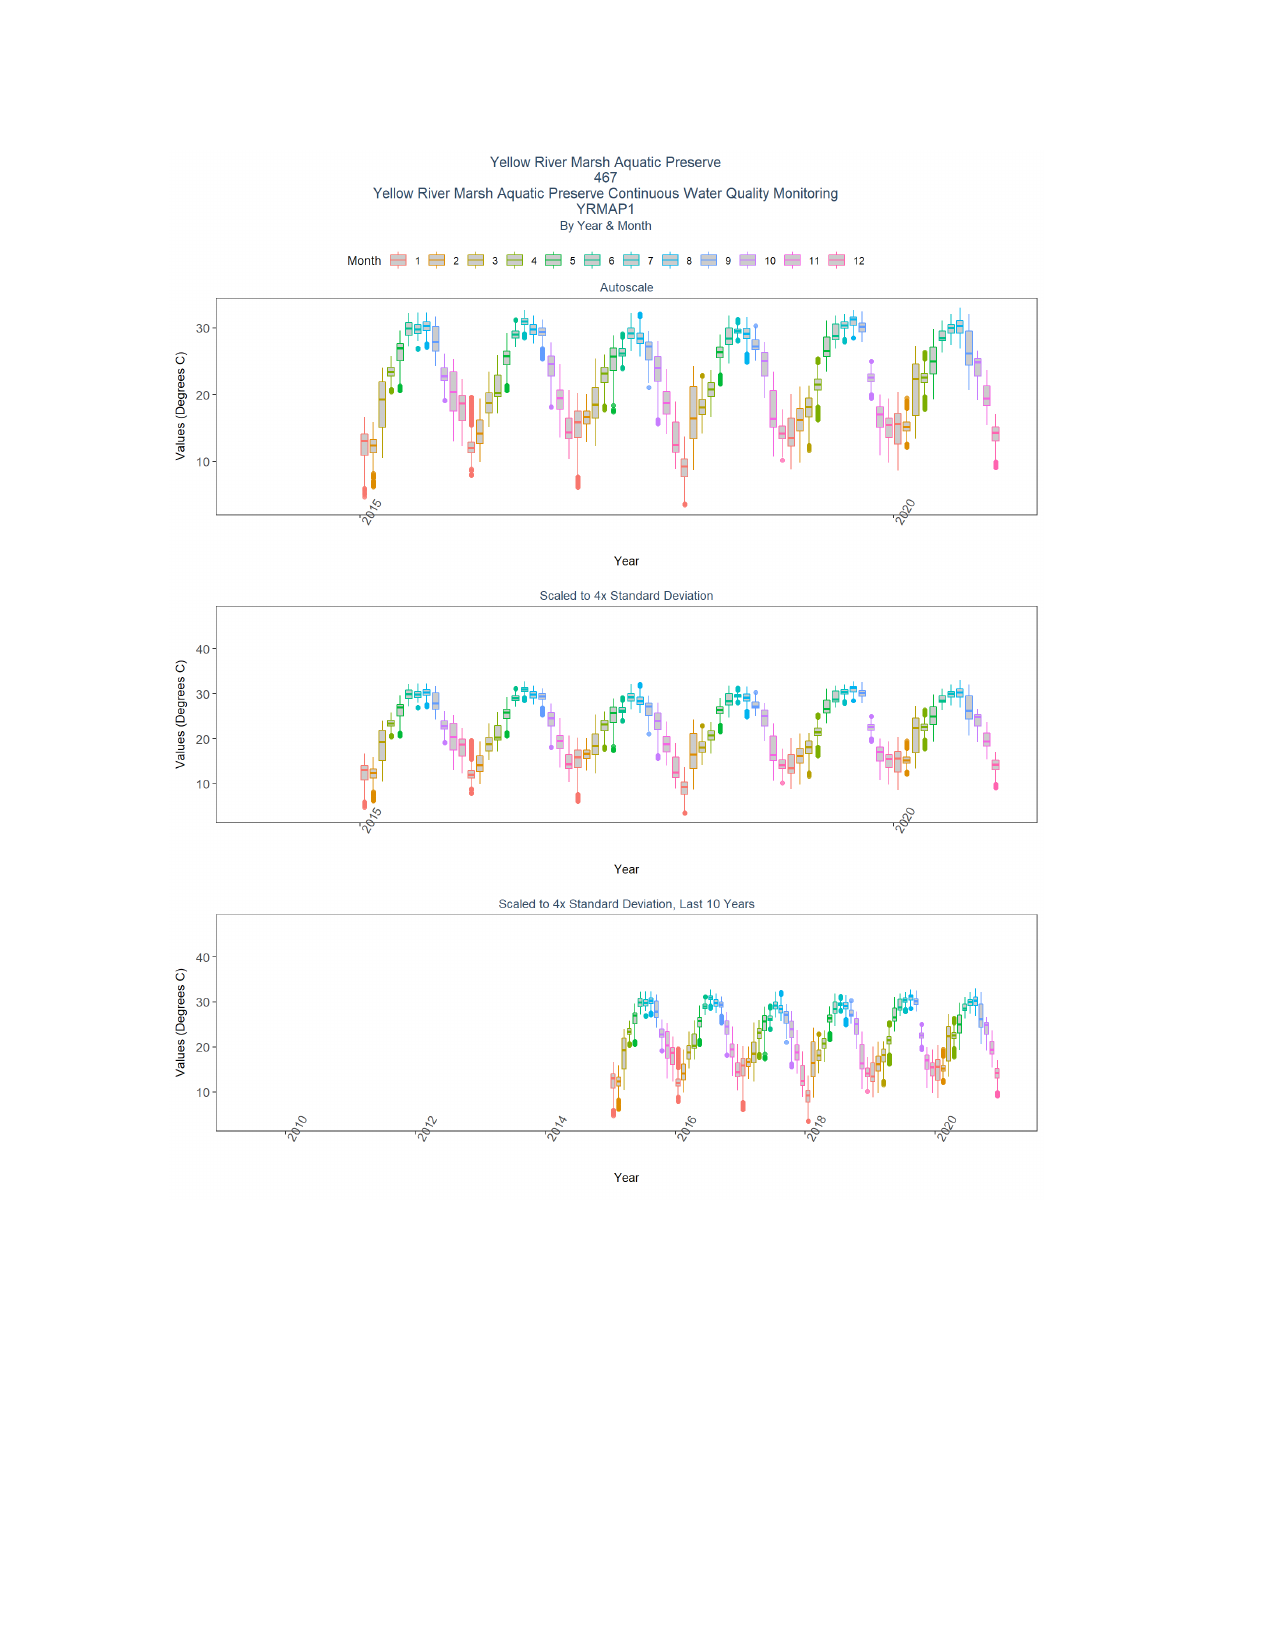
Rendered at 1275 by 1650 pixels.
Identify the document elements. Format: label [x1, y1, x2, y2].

picture [168, 150, 1044, 1200]
